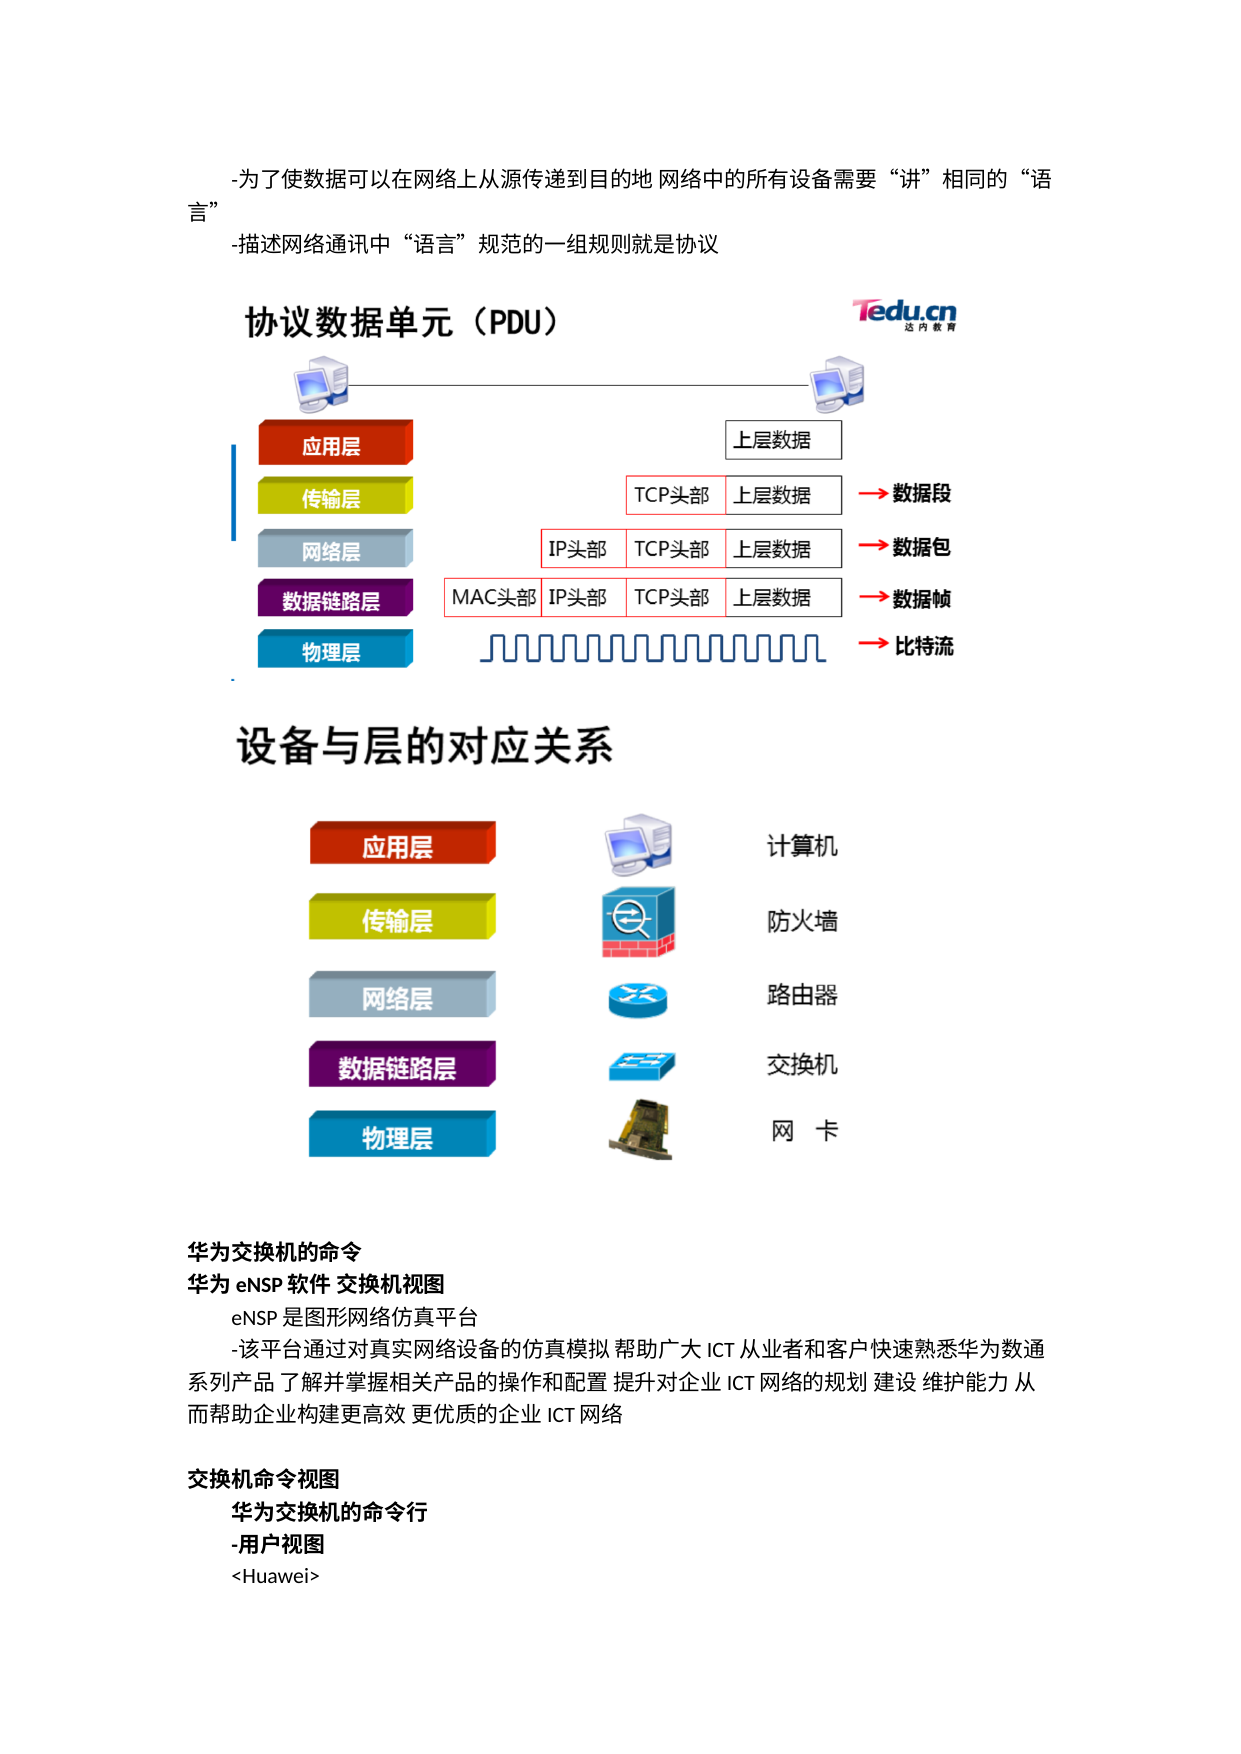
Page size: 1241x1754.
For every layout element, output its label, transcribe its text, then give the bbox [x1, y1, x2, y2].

text -描述网络通讯中“语言”规范的一组规则就是协议 [187, 227, 1053, 259]
text -为了使数据可以在网络上从源传递到目的地 网络中的所有设备需要“讲”相同的“语言” [187, 162, 1053, 227]
text -该平台通过对真实网络设备的仿真模拟 帮助广大ICT从业者和客户快速熟悉华为数通系列产品 了解并掌握相关产品的操作和配置 提升对企业ICT网络的规划 建设 维护能力 从而帮助企业构建更高效 更优质的企业ICT网络 [187, 1332, 1053, 1429]
text 华为eNSP软件 交换机视图 [187, 1267, 1053, 1299]
picture [231, 293, 972, 681]
text -用户视图 [187, 1527, 1053, 1559]
text eNSP是图形网络仿真平台 [187, 1299, 1053, 1332]
picture [231, 717, 880, 1167]
text <Huawei> [187, 1559, 1053, 1592]
text 华为交换机的命令 [187, 1234, 1053, 1267]
text 交换机命令视图 [187, 1462, 1053, 1494]
text 华为交换机的命令行 [187, 1494, 1053, 1527]
